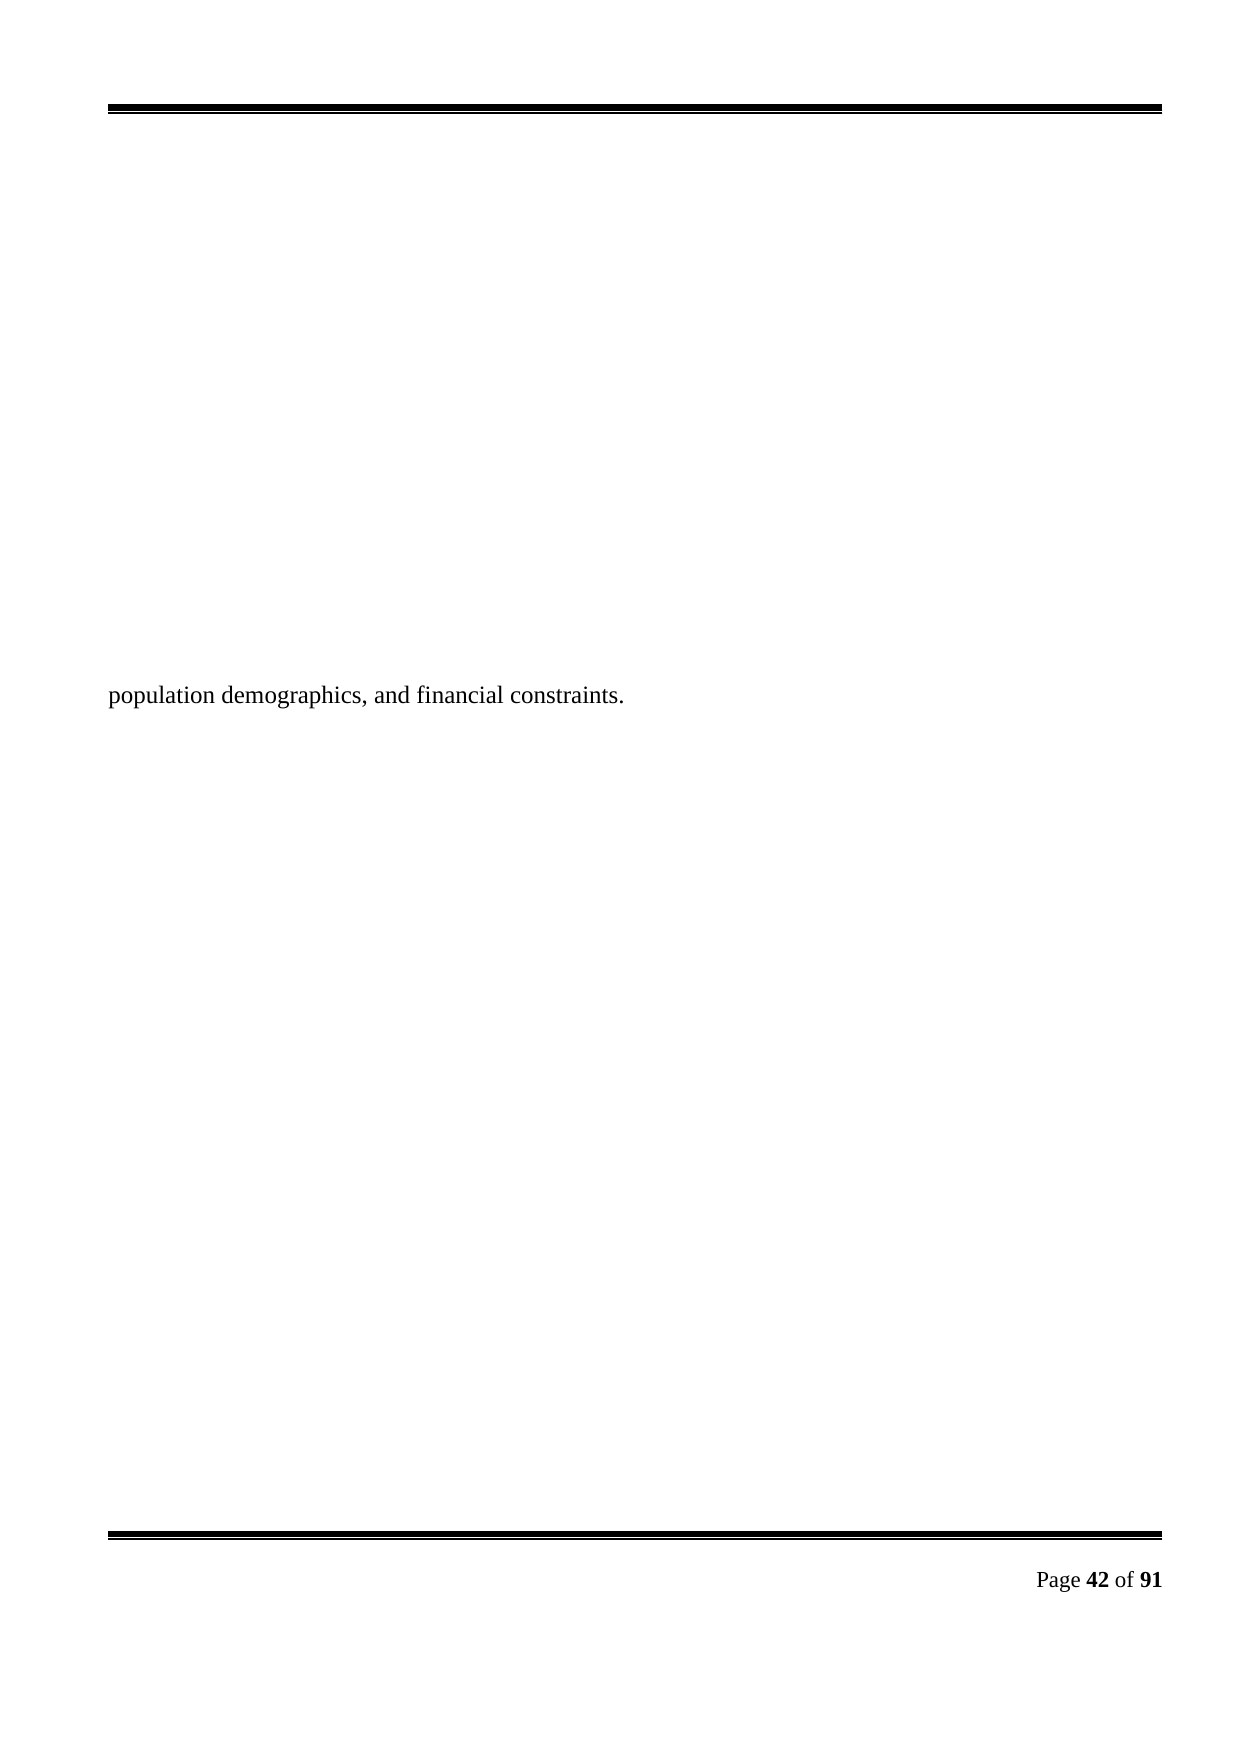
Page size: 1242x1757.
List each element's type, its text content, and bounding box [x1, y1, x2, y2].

text Systemic lupus erythematosus and rheumatoid arthritis are probably typical of a wide range of chronic illnesses that may eventually take over the U.S. health care system. Integrated research and longitudinal studies are necessary to fully understand the care systems for chronic diseases like SLE and RA, even with the inherent constraints posed by shifting health care practices, patient and physician characteristics, population demographics, and financial constraints. [108, 680, 1162, 709]
